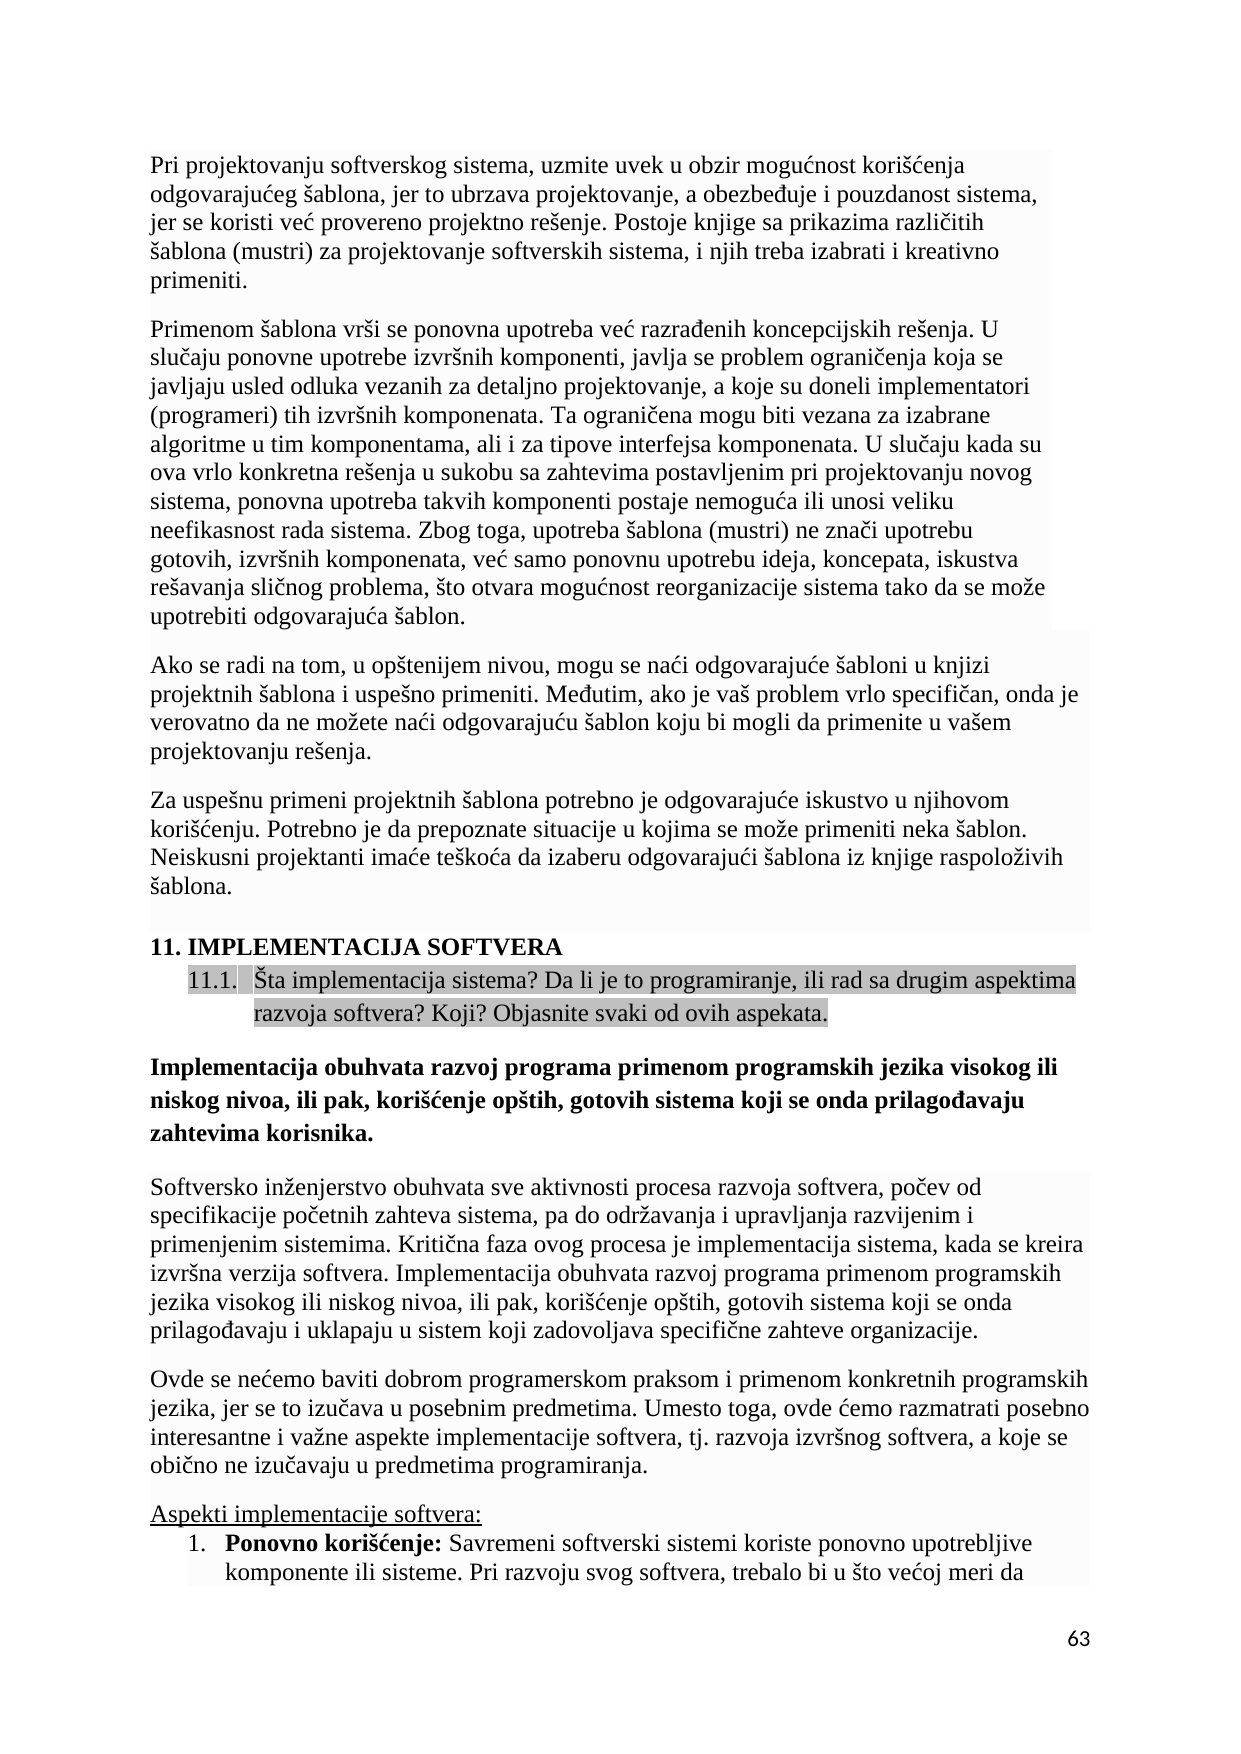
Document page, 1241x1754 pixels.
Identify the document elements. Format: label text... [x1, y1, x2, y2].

text Ako se radi na tom, u opštenijem nivou, mogu se naći odgovarajuće šabloni u knjizi projektnih šablona i uspešno primeniti. Međutim, ako je vaš problem vrlo specifičan, onda je verovatno da ne možete naći odgovarajuću šablon koju bi mogli da primenite u vašem projektovanju rešenja. [150, 650, 1090, 765]
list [187, 1528, 1090, 1586]
text Implementacija obuhvata razvoj programa primenom programskih jezika visokog ili niskog nivoa, ili pak, korišćenje opštih, gotovih sistema koji se onda prilagođavaju zahtevima korisnika. [150, 1052, 1090, 1147]
text Pri projektovanju softverskog sistema, uzmite uvek u obzir mogućnost korišćenja odgovarajućeg šablona, jer to ubrzava projektovanje, a obezbeđuje i pouzdanost sistema, jer se koristi već provereno projektno rešenje. Postoje knjige sa prikazima različitih šablona (mustri) za projektovanje softverskih sistema, i njih treba izabrati i kreativno primeniti. [150, 150, 1052, 294]
list Šta implementacija sistema? Da li je to programiranje, ili rad sa drugim aspektima razvoja softvera? Koji? Objasnite svaki od ovih aspekata. [187, 965, 1090, 1027]
list IMPLEMENTACIJA SOFTVERA [150, 932, 1090, 961]
text Za uspešnu primeni projektnih šablona potrebno je odgovarajuće iskustvo u njihovom korišćenju. Potrebno je da prepoznate situacije u kojima se može primeniti neka šablon. Neiskusni projektanti imaće teškoća da izaberu odgovarajući šablona iz knjige raspoloživih šablona. [150, 785, 1090, 900]
text Primenom šablona vrši se ponovna upotreba već razrađenih koncepcijskih rešenja. U slučaju ponovne upotrebe izvršnih komponenti, javlja se problem ograničenja koja se javljaju usled odluka vezanih za detaljno projektovanje, a koje su doneli implementatori (programeri) tih izvršnih komponenata. Ta ograničena mogu biti vezana za izabrane algoritme u tim komponentama, ali i za tipove interfejsa komponenata. U slučaju kada su ova vrlo konkretna rešenja u sukobu sa zahtevima postavljenim pri projektovanju novog sistema, ponovna upotreba takvih komponenti postaje nemoguća ili unosi veliku neefikasnost rada sistema. Zbog toga, upotreba šablona (mustri) ne znači upotrebu gotovih, izvršnih komponenata, već samo ponovnu upotrebu ideja, koncepata, iskustva rešavanja sličnog problema, što otvara mogućnost reorganizacije sistema tako da se može upotrebiti odgovarajuća šablon. [150, 314, 1052, 630]
text Aspekti implementacije softvera: [150, 1499, 1090, 1528]
text Softversko inženjerstvo obuhvata sve aktivnosti procesa razvoja softvera, počev od specifikacije početnih zahteva sistema, pa do održavanja i upravljanja razvijenim i primenjenim sistemima. Kritična faza ovog procesa je implementacija sistema, kada se kreira izvršna verzija softvera. Implementacija obuhvata razvoj programa primenom programskih jezika visokog ili niskog nivoa, ili pak, korišćenje opštih, gotovih sistema koji se onda prilagođavaju i uklapaju u sistem koji zadovoljava specifične zahteve organizacije. [150, 1172, 1090, 1344]
text Ovde se nećemo baviti dobrom programerskom praksom i primenom konkretnih programskih jezika, jer se to izučava u posebnim predmetima. Umesto toga, ovde ćemo razmatrati posebno interesantne i važne aspekte implementacije softvera, tj. razvoja izvršnog softvera, a koje se obično ne izučavaju u predmetima programiranja. [150, 1364, 1090, 1479]
